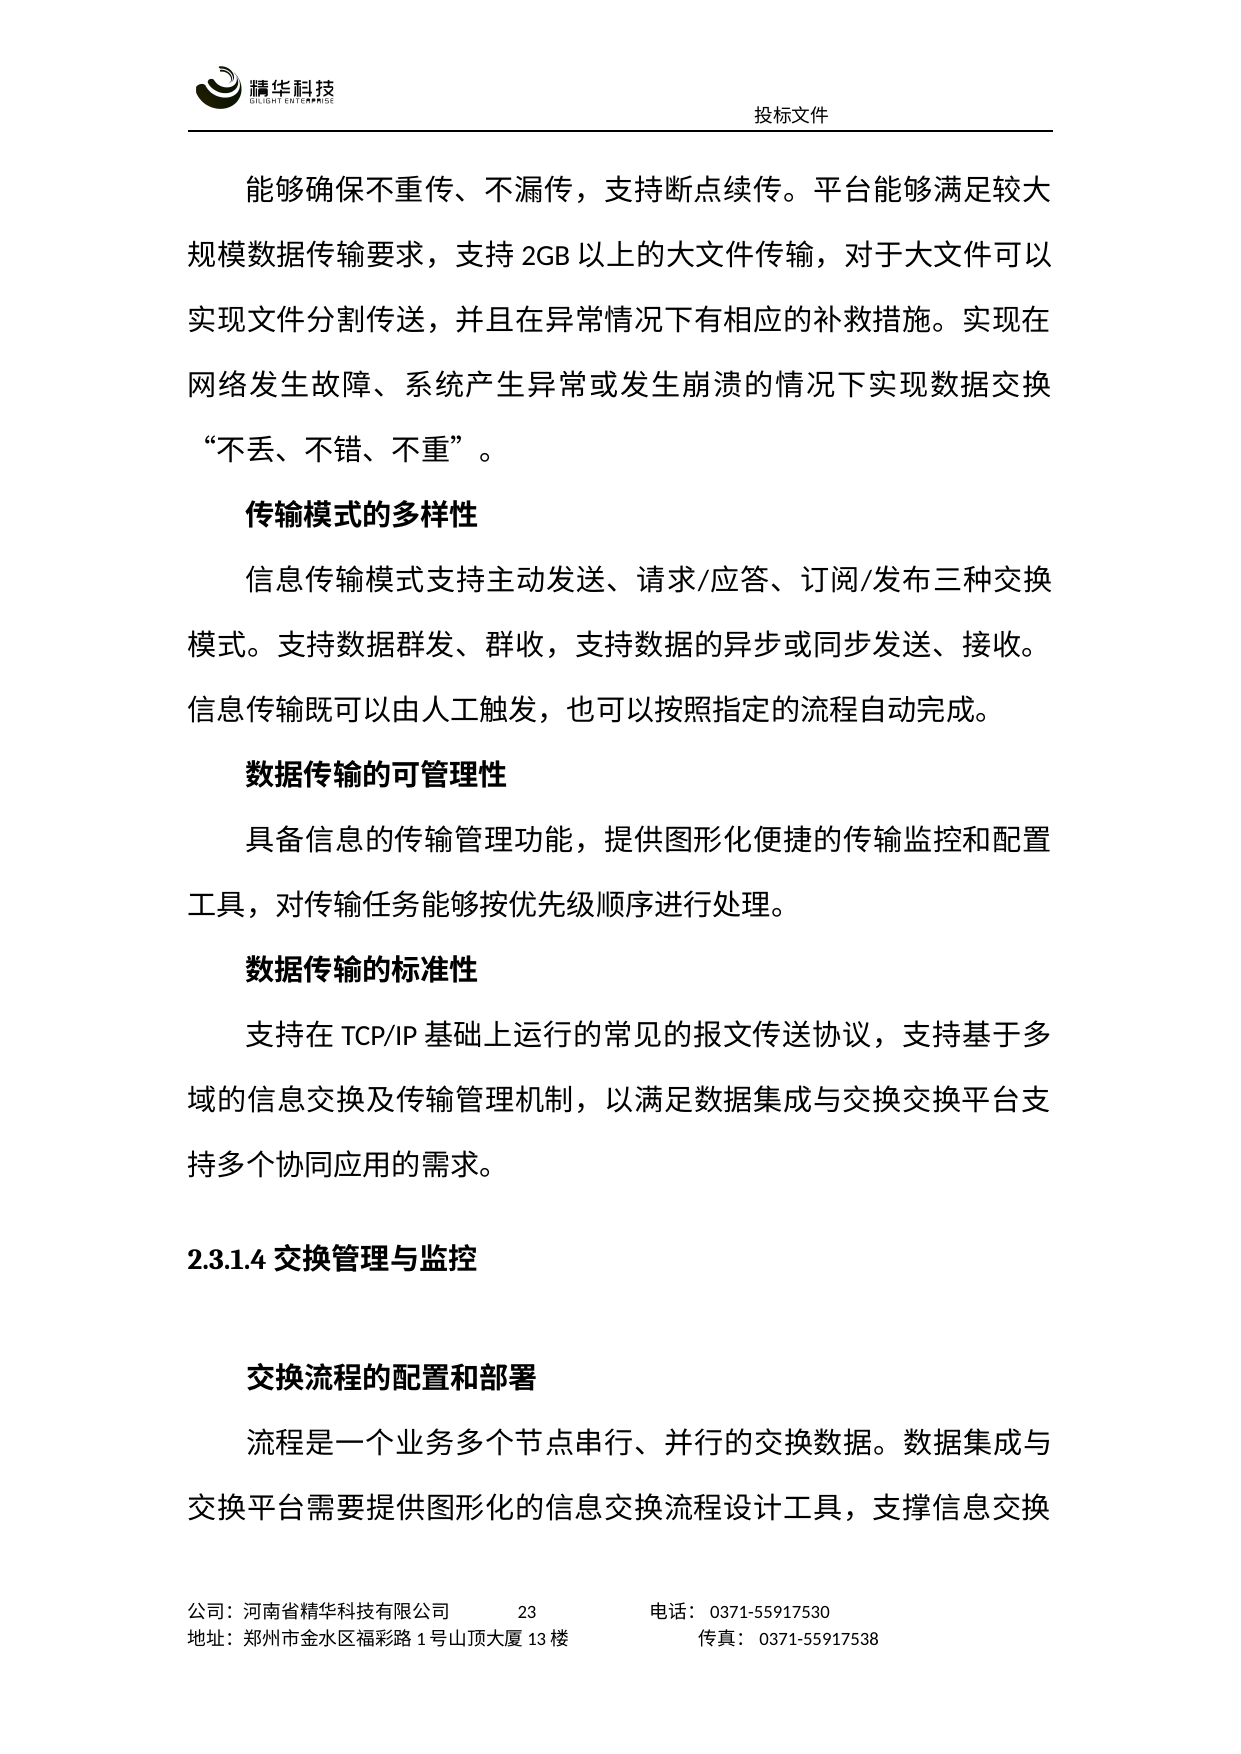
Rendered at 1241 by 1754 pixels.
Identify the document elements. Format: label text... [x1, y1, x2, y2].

text 数据传输的可管理性 [187, 740, 1053, 805]
text 数据传输的标准性 [187, 935, 1053, 1000]
text 信息传输模式支持主动发送、请求/应答、订阅/发布三种交换模式。支持数据群发、群收，支持数据的异步或同步发送、接收。信息传输既可以由人工触发，也可以按照指定的流程自动完成。 [187, 545, 1053, 740]
text 传输模式的多样性 [187, 480, 1053, 545]
subtitle 2.3.1.4 交换管理与监控 [187, 1224, 1053, 1289]
text 交换流程的配置和部署 [187, 1343, 1053, 1408]
text 能够确保不重传、不漏传，支持断点续传。平台能够满足较大规模数据传输要求，支持2GB以上的大文件传输，对于大文件可以实现文件分割传送，并且在异常情况下有相应的补救措施。实现在网络发生故障、系统产生异常或发生崩溃的情况下实现数据交换“不丢、不错、不重”。 [187, 155, 1053, 480]
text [187, 1408, 1053, 1538]
text 具备信息的传输管理功能，提供图形化便捷的传输监控和配置工具，对传输任务能够按优先级顺序进行处理。 [187, 805, 1053, 935]
text 支持在TCP/IP基础上运行的常见的报文传送协议，支持基于多域的信息交换及传输管理机制，以满足数据集成与交换交换平台支持多个协同应用的需求。 [187, 1000, 1053, 1195]
